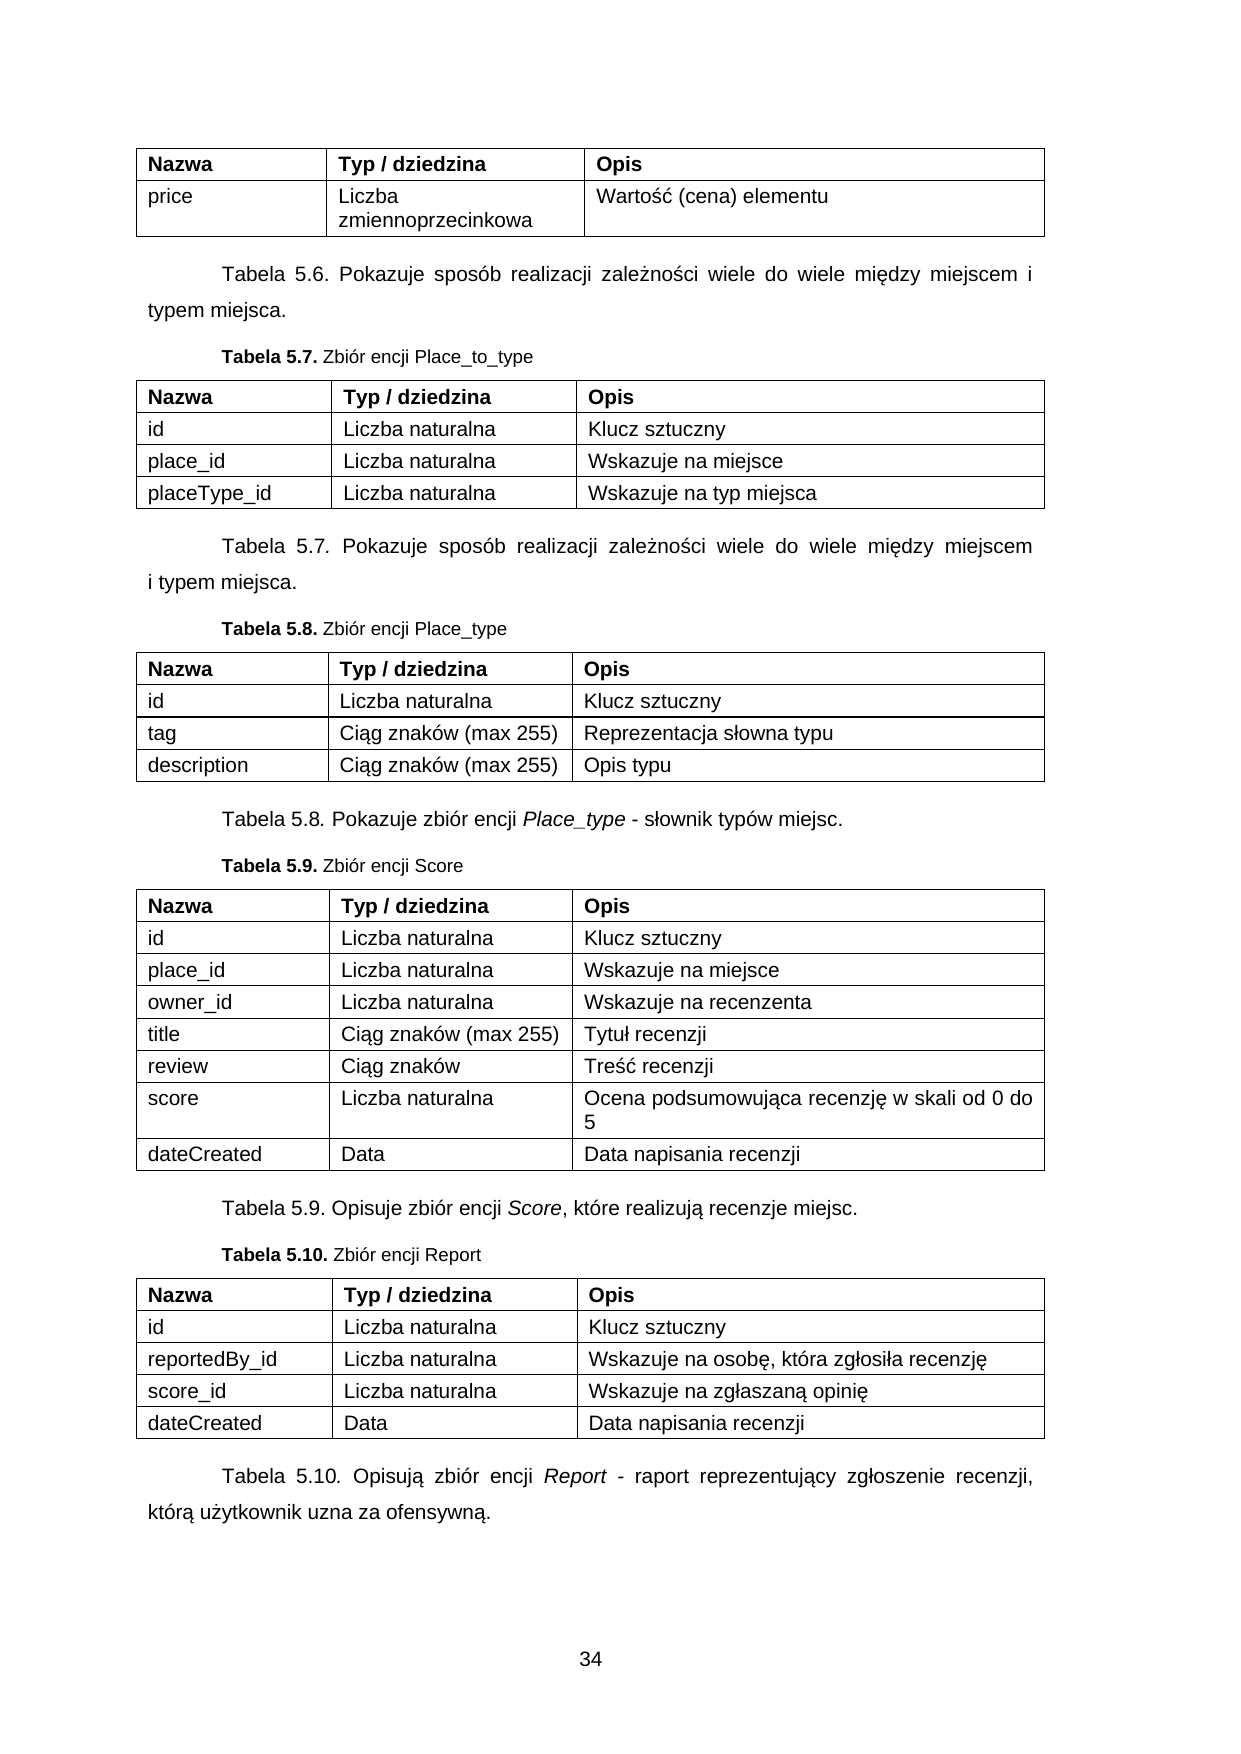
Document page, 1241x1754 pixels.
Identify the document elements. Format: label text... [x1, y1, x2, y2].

table_cell review [137, 1051, 329, 1082]
table_cell owner_id [137, 986, 329, 1017]
table_cell id [137, 413, 331, 444]
table_cell Liczba zmiennoprzecinkowa [327, 181, 584, 236]
table_cell Liczba naturalna [332, 477, 576, 508]
table_cell Reprezentacja słowna typu [573, 718, 1044, 748]
table_header Nazwa [137, 1279, 332, 1310]
table_cell Data [330, 1139, 572, 1170]
table_cell tag [137, 718, 328, 748]
table_cell reportedBy_id [137, 1343, 332, 1374]
table_cell Ciąg znaków (max 255) [329, 750, 572, 781]
table_cell score [137, 1083, 329, 1138]
table_cell Liczba naturalna [333, 1343, 577, 1374]
table_cell placeType_id [137, 477, 331, 508]
table_cell Data [333, 1407, 577, 1438]
table_header Typ / dziedzina [332, 381, 576, 412]
table_header Opis [585, 149, 1044, 180]
table_cell Ciąg znaków (max 255) [330, 1019, 572, 1049]
table_header Opis [573, 653, 1044, 684]
table_cell Liczba naturalna [330, 986, 572, 1017]
table_header Opis [577, 381, 1044, 412]
table_cell Wskazuje na typ miejsca [577, 477, 1044, 508]
table_header Nazwa [137, 381, 331, 412]
table_cell Liczba naturalna [330, 1083, 572, 1138]
table_cell dateCreated [137, 1407, 332, 1438]
table_header Nazwa [137, 653, 328, 684]
table_cell Klucz sztuczny [573, 685, 1044, 716]
table_header Nazwa [137, 890, 329, 921]
table_cell price [137, 181, 326, 236]
table_cell Wskazuje na zgłaszaną opinię [578, 1375, 1044, 1406]
table_cell Liczba naturalna [333, 1311, 577, 1342]
table_header Opis [578, 1279, 1044, 1310]
table_cell Klucz sztuczny [577, 413, 1044, 444]
table_cell Liczba naturalna [332, 413, 576, 444]
table_cell title [137, 1019, 329, 1049]
text Tabela 5.4. Pokazuje sposób zależności wiele do wiele między miejscem i typem miejsca. [148, 261, 1033, 321]
table_header Typ / dziedzina [333, 1279, 577, 1310]
table_cell Ocena podsumowująca recenzję w skali od 0 do 5 [573, 1083, 1044, 1138]
table_cell Tytuł recenzji [573, 1019, 1044, 1049]
table_cell Ciąg znaków (max 255) [329, 718, 572, 748]
table_cell Wartość (cena) elementu [585, 181, 1044, 236]
table_cell id [137, 685, 328, 716]
table_header Nazwa [137, 149, 326, 180]
table_header Opis [573, 890, 1044, 921]
table_header Typ / dziedzina [330, 890, 572, 921]
table_cell Liczba naturalna [333, 1375, 577, 1406]
table_cell Wskazuje na recenzenta [573, 986, 1044, 1017]
table_cell Opis typu [573, 750, 1044, 781]
table_cell Liczba naturalna [329, 685, 572, 716]
table_cell Liczba naturalna [330, 922, 572, 953]
table_cell Liczba naturalna [330, 954, 572, 985]
table_cell Liczba naturalna [332, 445, 576, 476]
table_header Typ / dziedzina [327, 149, 584, 180]
table_cell Wskazuje na miejsce [573, 954, 1044, 985]
table_cell Wskazuje na miejsce [577, 445, 1044, 476]
text Tabela 5.5. Pokazuje sposób realizacji zależności wiele do wiele między miejscem typem miejsca. [148, 534, 1033, 594]
table_cell Ciąg znaków [330, 1051, 572, 1082]
table_cell Data napisania recenzji [573, 1139, 1044, 1170]
table_cell score_id [137, 1375, 332, 1406]
table_cell Treść recenzji [573, 1051, 1044, 1082]
table_cell Wskazuje na osobę, która zgłosiła recenzję [578, 1343, 1044, 1374]
table_cell description [137, 750, 328, 781]
table_cell Klucz sztuczny [578, 1311, 1044, 1342]
table_cell Data napisania recenzji [578, 1407, 1044, 1438]
table_cell dateCreated [137, 1139, 329, 1170]
table_header Typ / dziedzina [329, 653, 572, 684]
table_cell place_id [137, 954, 329, 985]
table_cell id [137, 922, 329, 953]
table_cell place_id [137, 445, 331, 476]
table_cell Klucz sztuczny [573, 922, 1044, 953]
table_cell id [137, 1311, 332, 1342]
